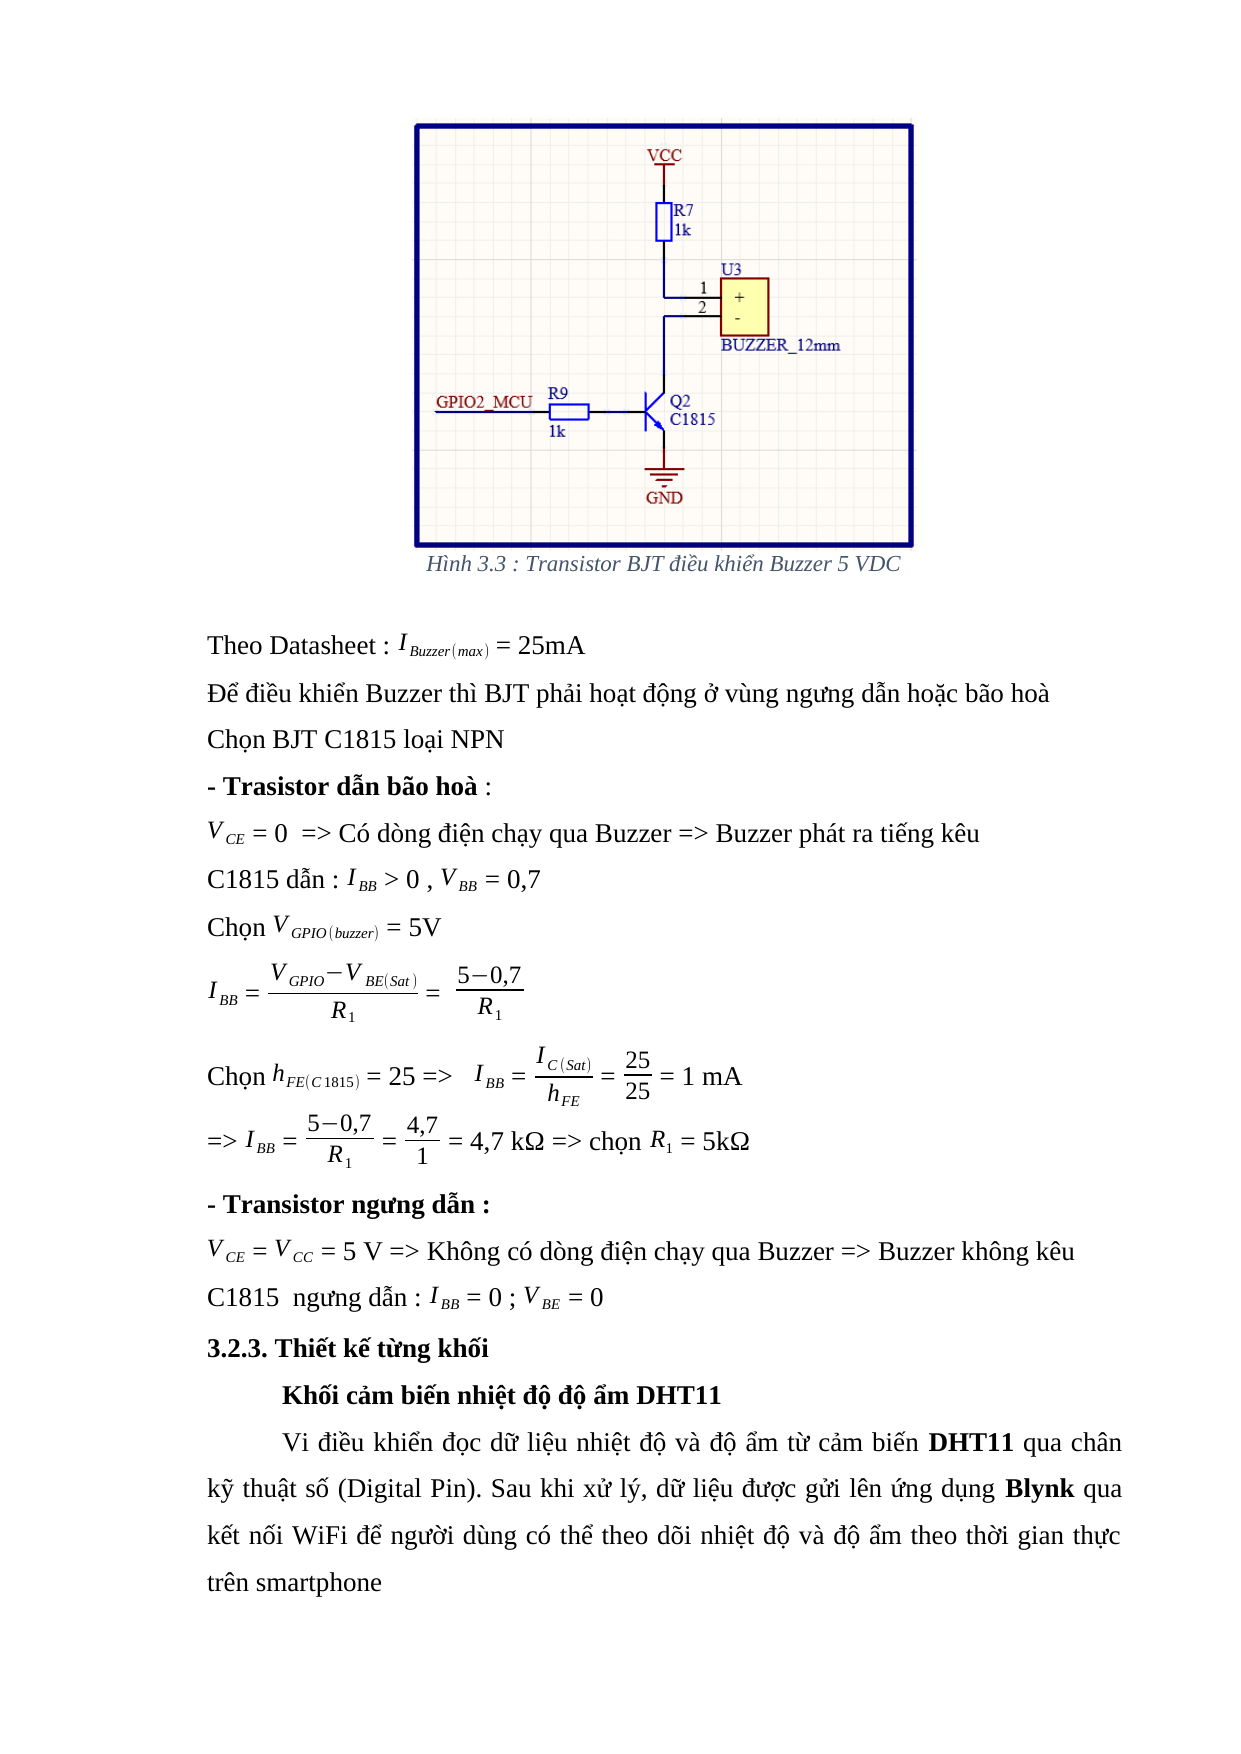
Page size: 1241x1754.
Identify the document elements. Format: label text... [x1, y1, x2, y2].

picture [412, 118, 917, 551]
text => = = = 4,7 kΩ => chọn = 5kΩ [207, 1109, 1122, 1172]
text Vi điều khiển đọc dữ liệu nhiệt độ và độ ẩm từ cảm biến DHT11 qua chân kỹ thuật số (Digital Pin). Sau khi xử lý, dữ liệu được gửi lên ứng dụng Blynk qua kết nối WiFi để người dùng có thể theo dõi nhiệt độ và độ ẩm theo thời gian thực trên smartphone [207, 1426, 1122, 1597]
text = 0 => Có dòng điện chạy qua Buzzer => Buzzer phát ra tiếng kêu [207, 817, 1122, 848]
text Hình 3.3 : Transistor BJT điều khiển Buzzer 5 VDC [207, 550, 1122, 576]
text C1815 dẫn : > 0 , = 0,7 [207, 863, 1122, 895]
text Chọn = 25 => = = = 1 mA [207, 1042, 1122, 1109]
text = = [207, 959, 1122, 1026]
text Chọn BJT C1815 loại NPN [207, 723, 1122, 754]
text Khối cảm biến nhiệt độ độ ẩm DHT11 [207, 1379, 1122, 1410]
subtitle 3.2.3. Thiết kế từng khối [207, 1332, 1122, 1363]
text Theo Datasheet : = 25mA [207, 628, 1122, 661]
text Chọn = 5V [207, 910, 1122, 943]
text Để điều khiển Buzzer thì BJT phải hoạt động ở vùng ngưng dẫn hoặc bão hoà [207, 677, 1122, 708]
text = = 5 V => Không có dòng điện chạy qua Buzzer => Buzzer không kêu C1815 ngưng dẫn : = 0 ; = 0 [207, 1234, 1122, 1313]
text - Transistor ngưng dẫn : [207, 1188, 1122, 1219]
text - Trasistor dẫn bão hoà : [207, 770, 1122, 801]
